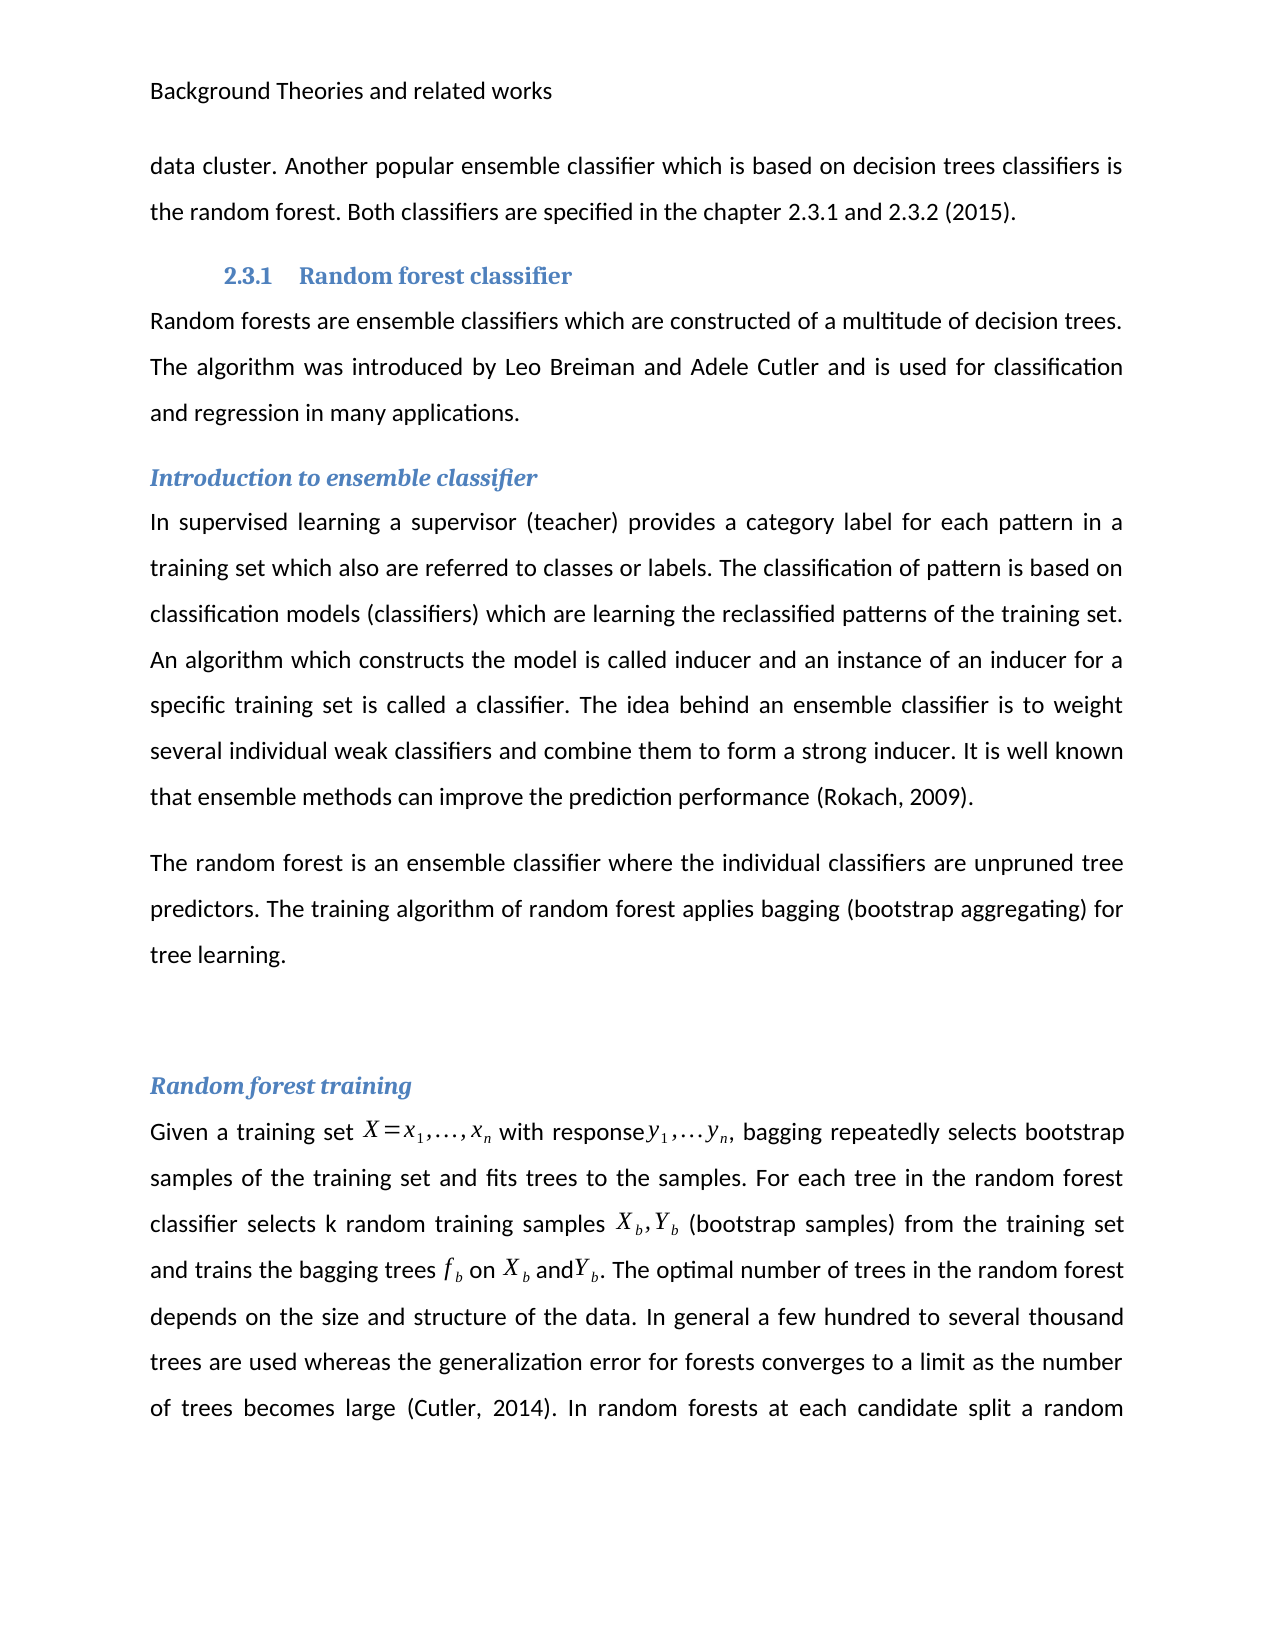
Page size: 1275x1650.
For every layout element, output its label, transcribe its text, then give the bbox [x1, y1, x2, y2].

text Random forests are ensemble classifiers which are constructed of a multitude of decision trees. The algorithm was introduced by Leo Breiman and Adele Cutler and is used for classification and regression in many applications. [150, 305, 1125, 427]
subtitle Random forest classifier [224, 262, 1125, 291]
text In supervised learning a supervisor (teacher) provides a category label for each pattern in a training set which also are referred to classes or labels. The classification of pattern is based on classification models (classifiers) which are learning the reclassified patterns of the training set. An algorithm which constructs the model is called inducer and an instance of an inducer for a specific training set is called a classifier. The idea behind an ensemble classifier is to weight several individual weak classifiers and combine them to form a strong inducer. It is well known that ensemble methods can improve the prediction performance . [150, 507, 1125, 811]
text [150, 150, 1125, 226]
text The random forest is an ensemble classifier where the individual classifiers are unpruned tree predictors. The training algorithm of random forest applies bagging (bootstrap aggregating) for tree learning. [150, 847, 1125, 969]
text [150, 1115, 1125, 1423]
subtitle Random forest training [150, 1072, 1125, 1101]
subtitle Introduction to ensemble classifier [150, 463, 1125, 492]
